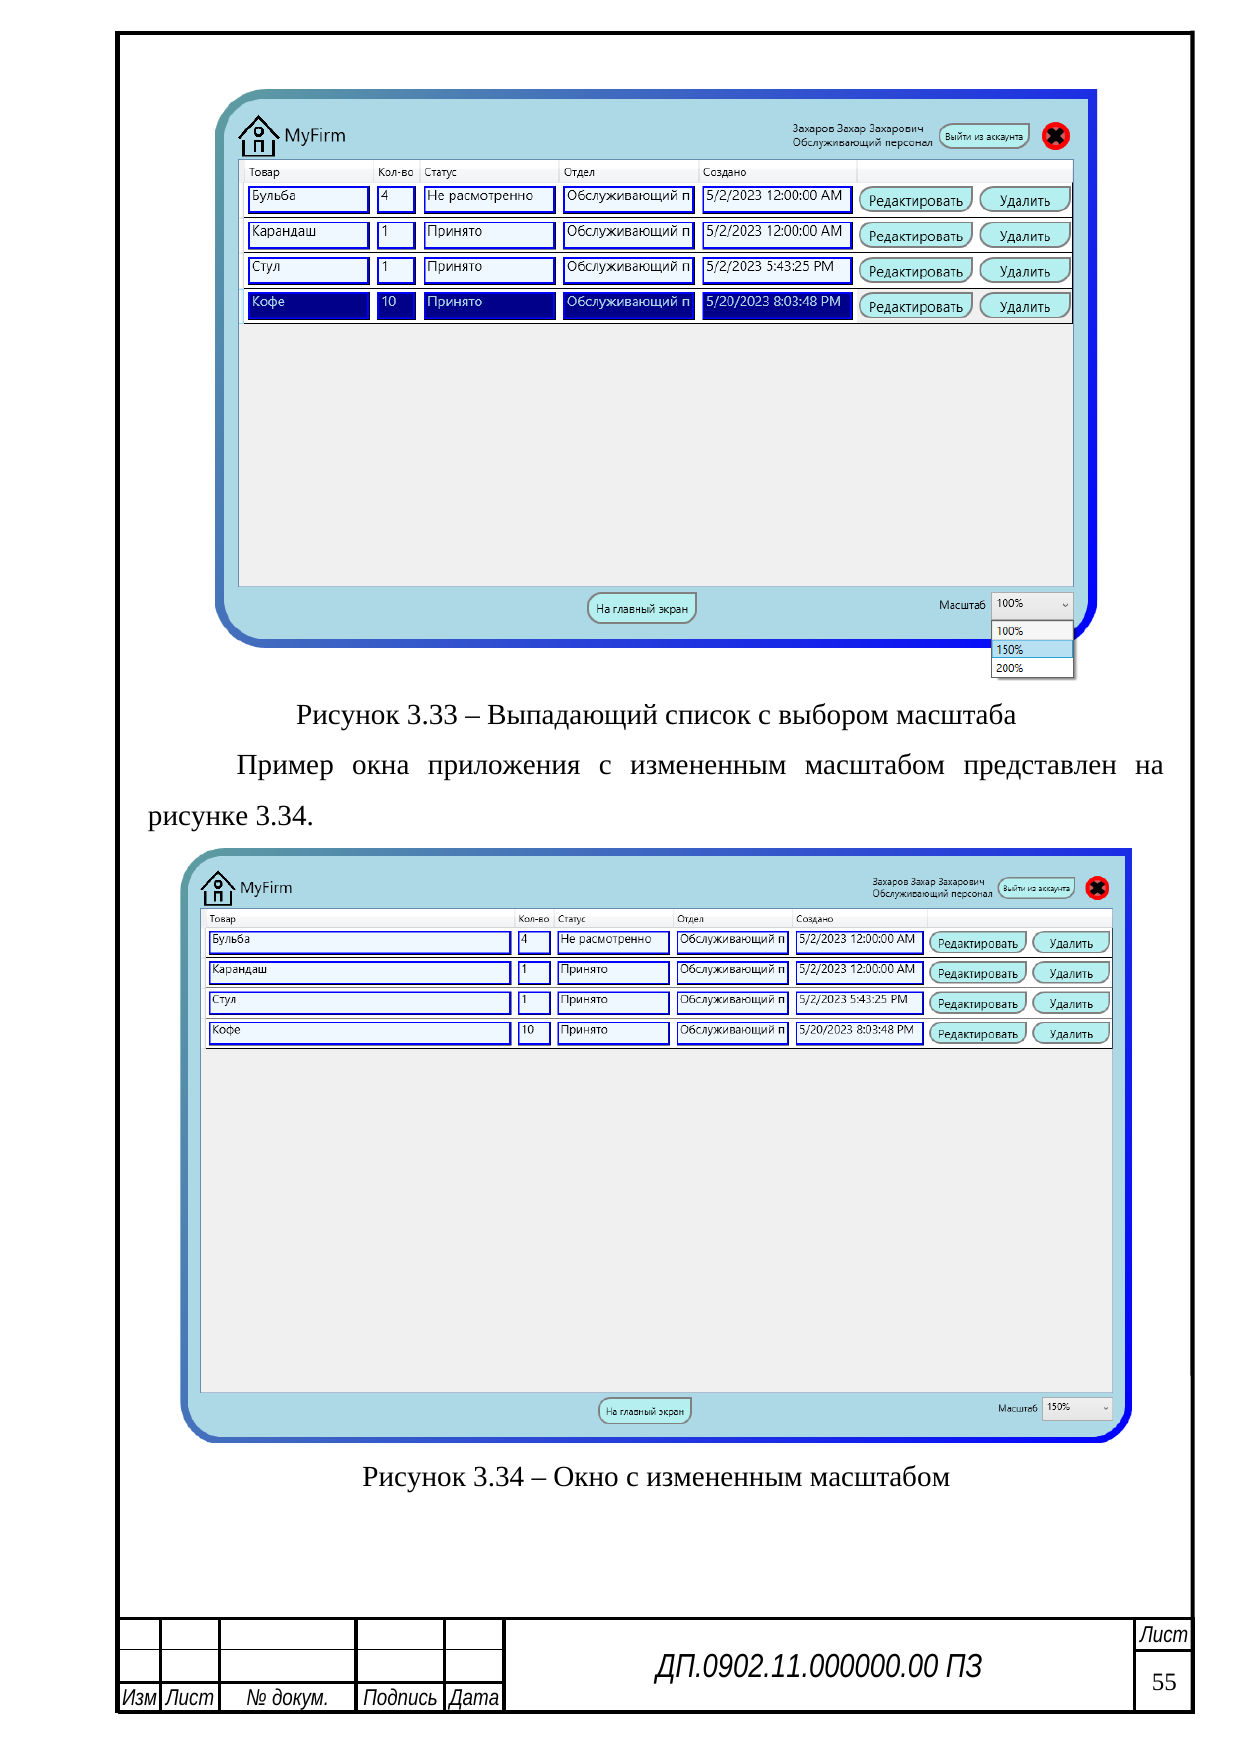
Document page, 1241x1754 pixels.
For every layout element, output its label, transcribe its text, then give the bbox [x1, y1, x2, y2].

picture [215, 88, 1098, 681]
text Рисунок 3.34 – Окно с измененным масштабом [118, 1459, 1194, 1493]
text Рисунок 3.33 – Выпадающий список с выбором масштаба [118, 697, 1194, 731]
picture [180, 847, 1132, 1443]
text Пример окна приложения с измененным масштабом представлен на рисунке 3.34. [148, 747, 1164, 831]
